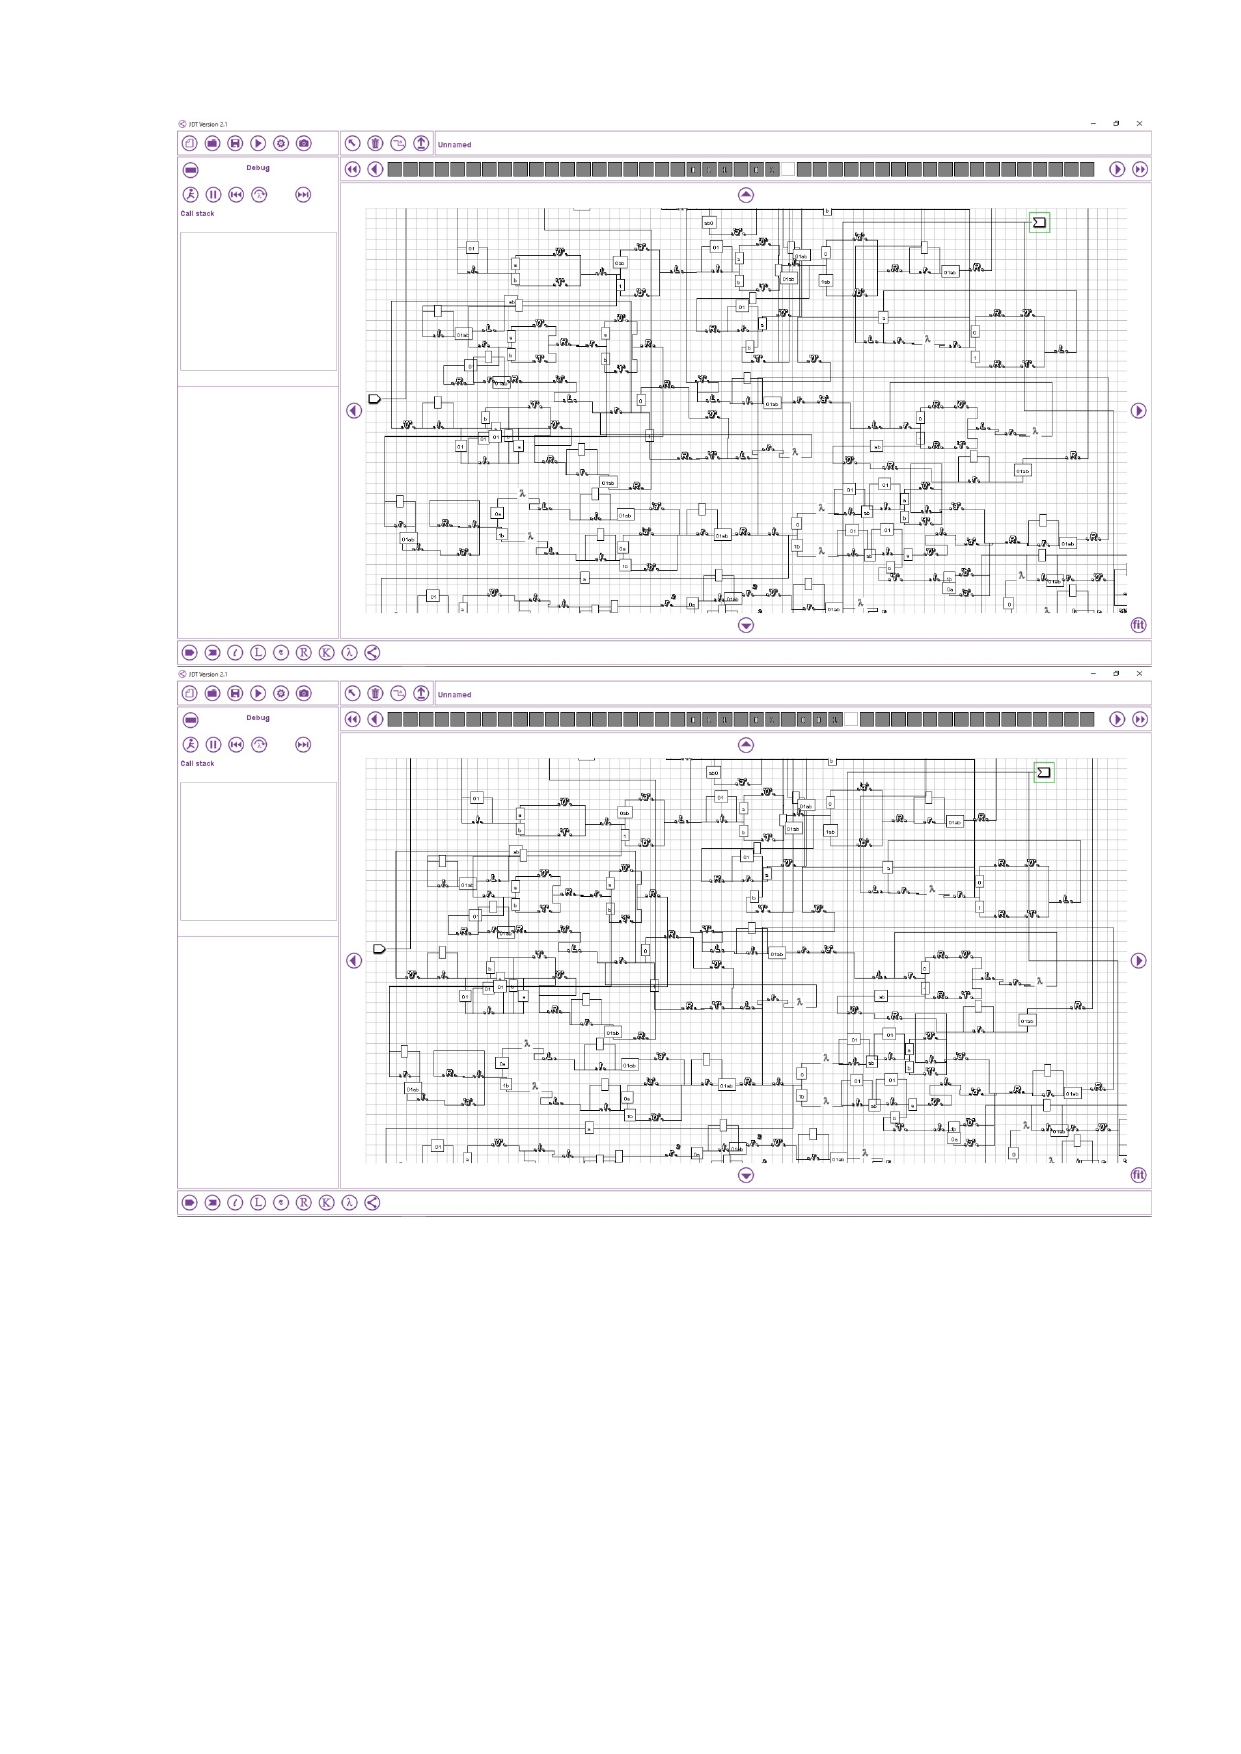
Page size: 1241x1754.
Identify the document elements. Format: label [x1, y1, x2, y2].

picture [177, 118, 1152, 667]
picture [177, 668, 1152, 1217]
